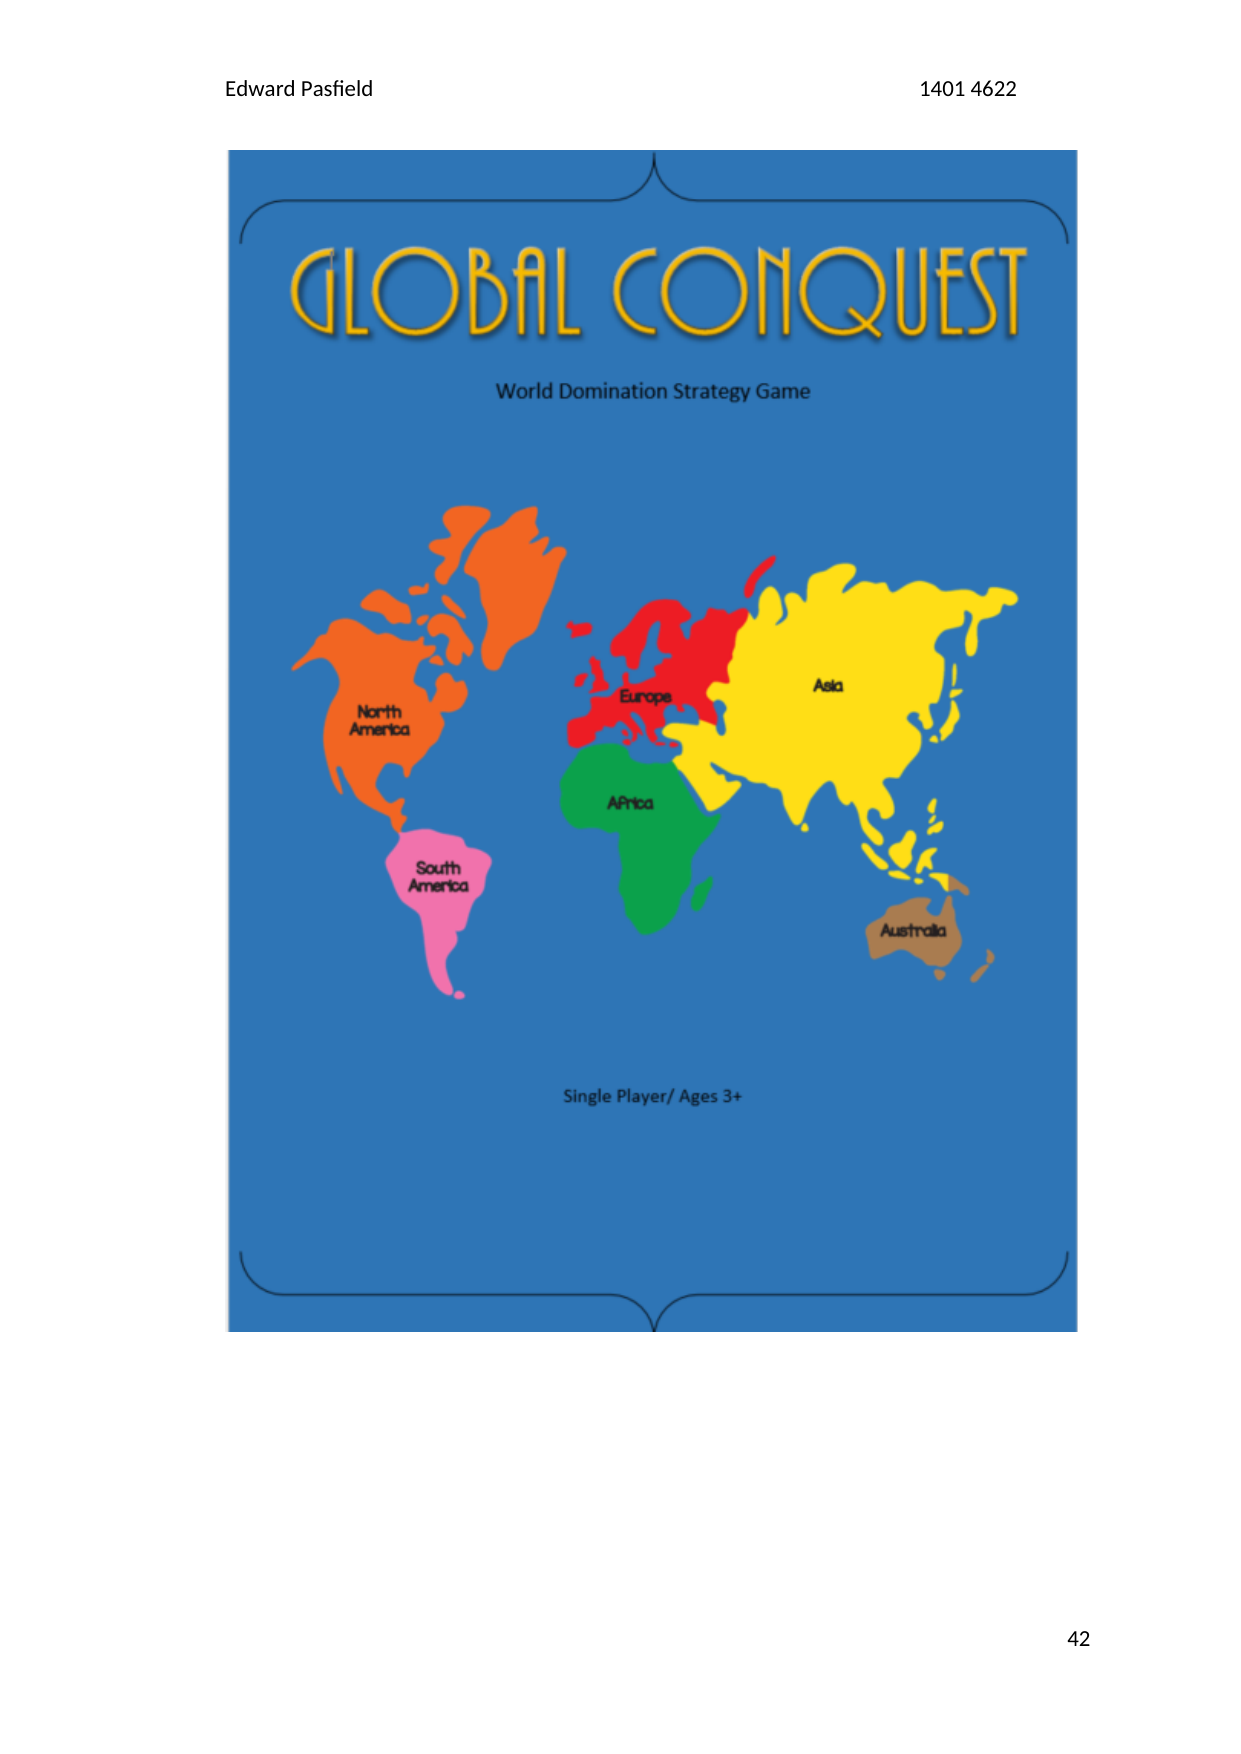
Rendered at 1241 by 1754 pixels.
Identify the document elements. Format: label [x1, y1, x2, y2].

picture [225, 150, 1078, 1332]
